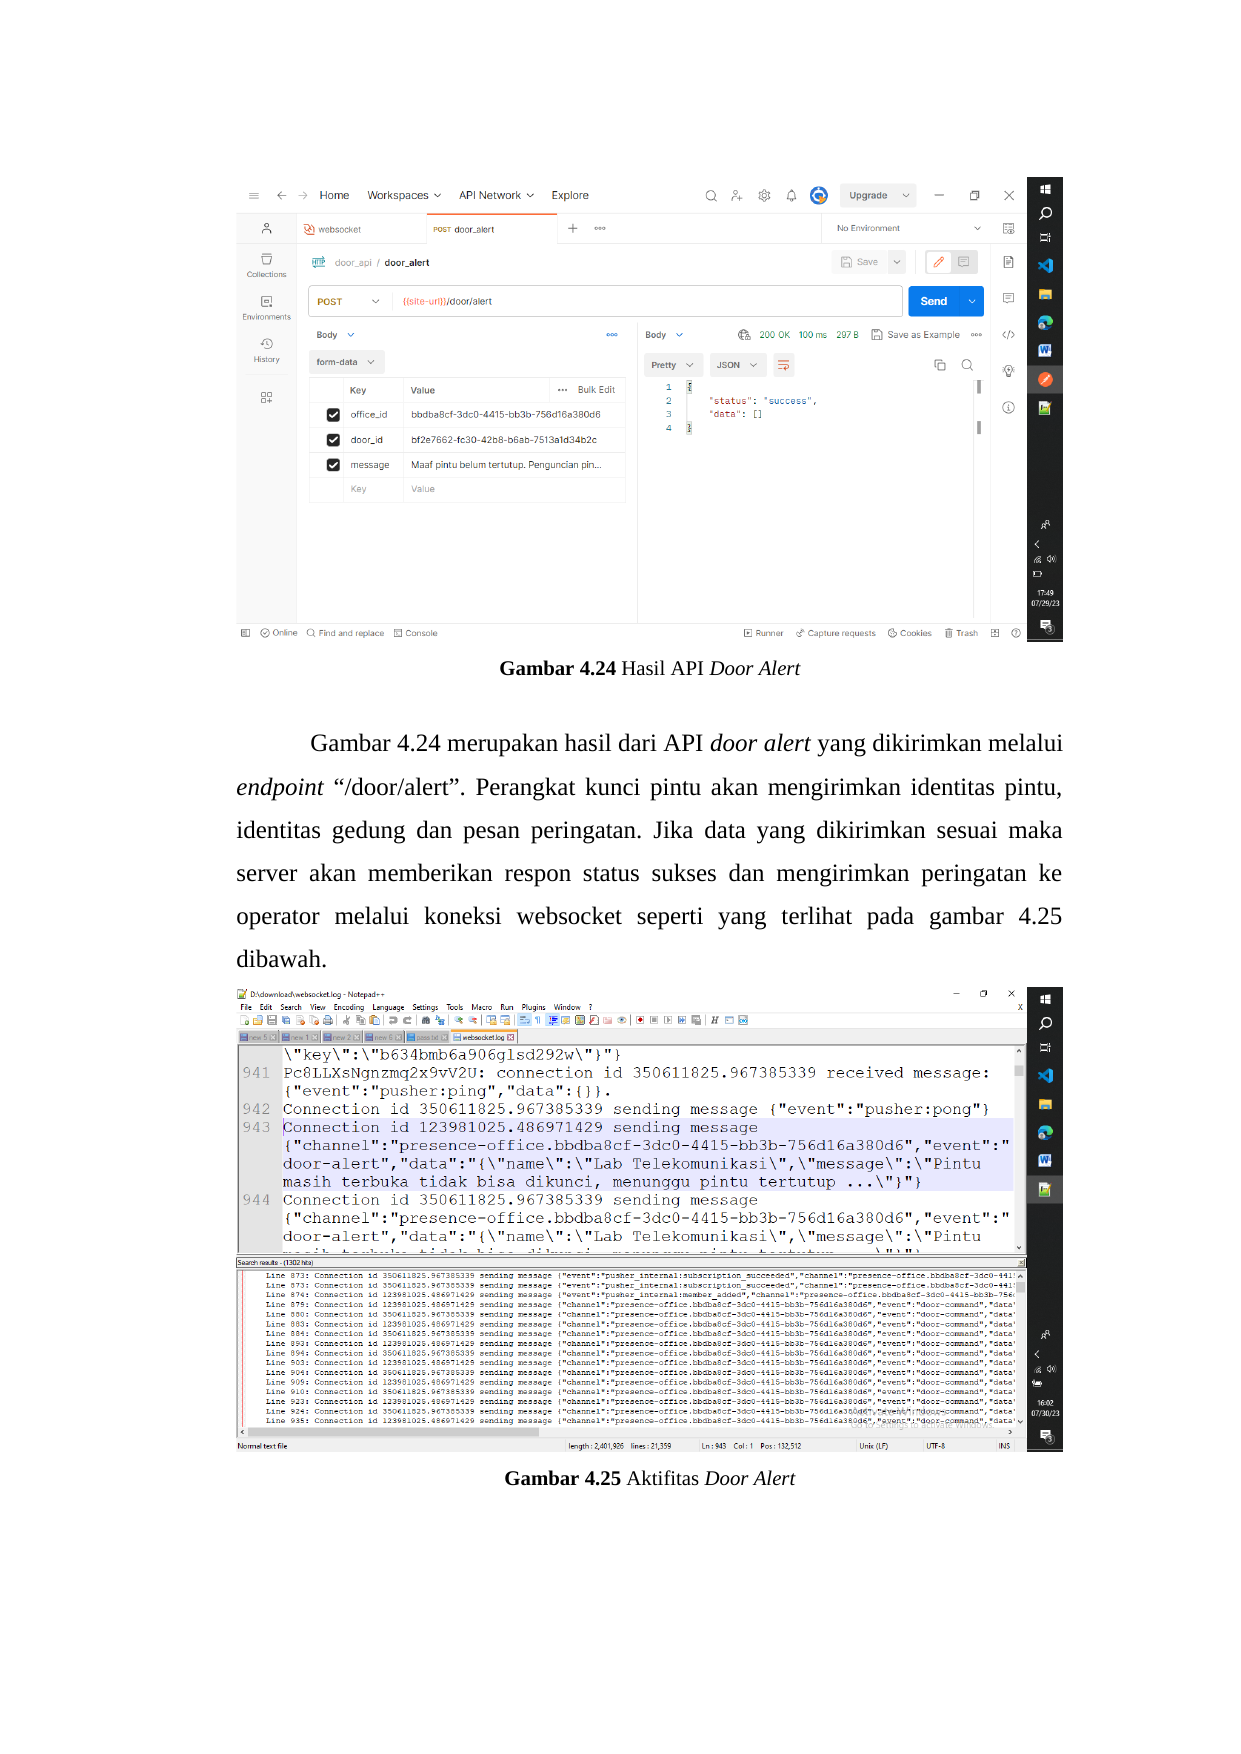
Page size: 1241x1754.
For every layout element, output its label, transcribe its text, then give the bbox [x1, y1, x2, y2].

text Gambar 4.25 Aktifitas Door Alert [236, 1466, 1063, 1490]
text Gambar 4.24 Hasil API Door Alert [236, 656, 1063, 680]
text Gambar 4.24 merupakan hasil dari API door alert yang dikirimkan melalui endpoint “/door/alert”. Perangkat kunci pintu akan mengirimkan identitas pintu, identitas gedung dan pesan peringatan. Jika data yang dikirimkan sesuai maka server akan memberikan respon status sukses dan mengirimkan peringatan ke operator melalui koneksi websocket seperti yang terlihat pada gambar 4.25 dibawah. [236, 728, 1063, 973]
picture [236, 987, 1063, 1452]
picture [236, 177, 1063, 642]
